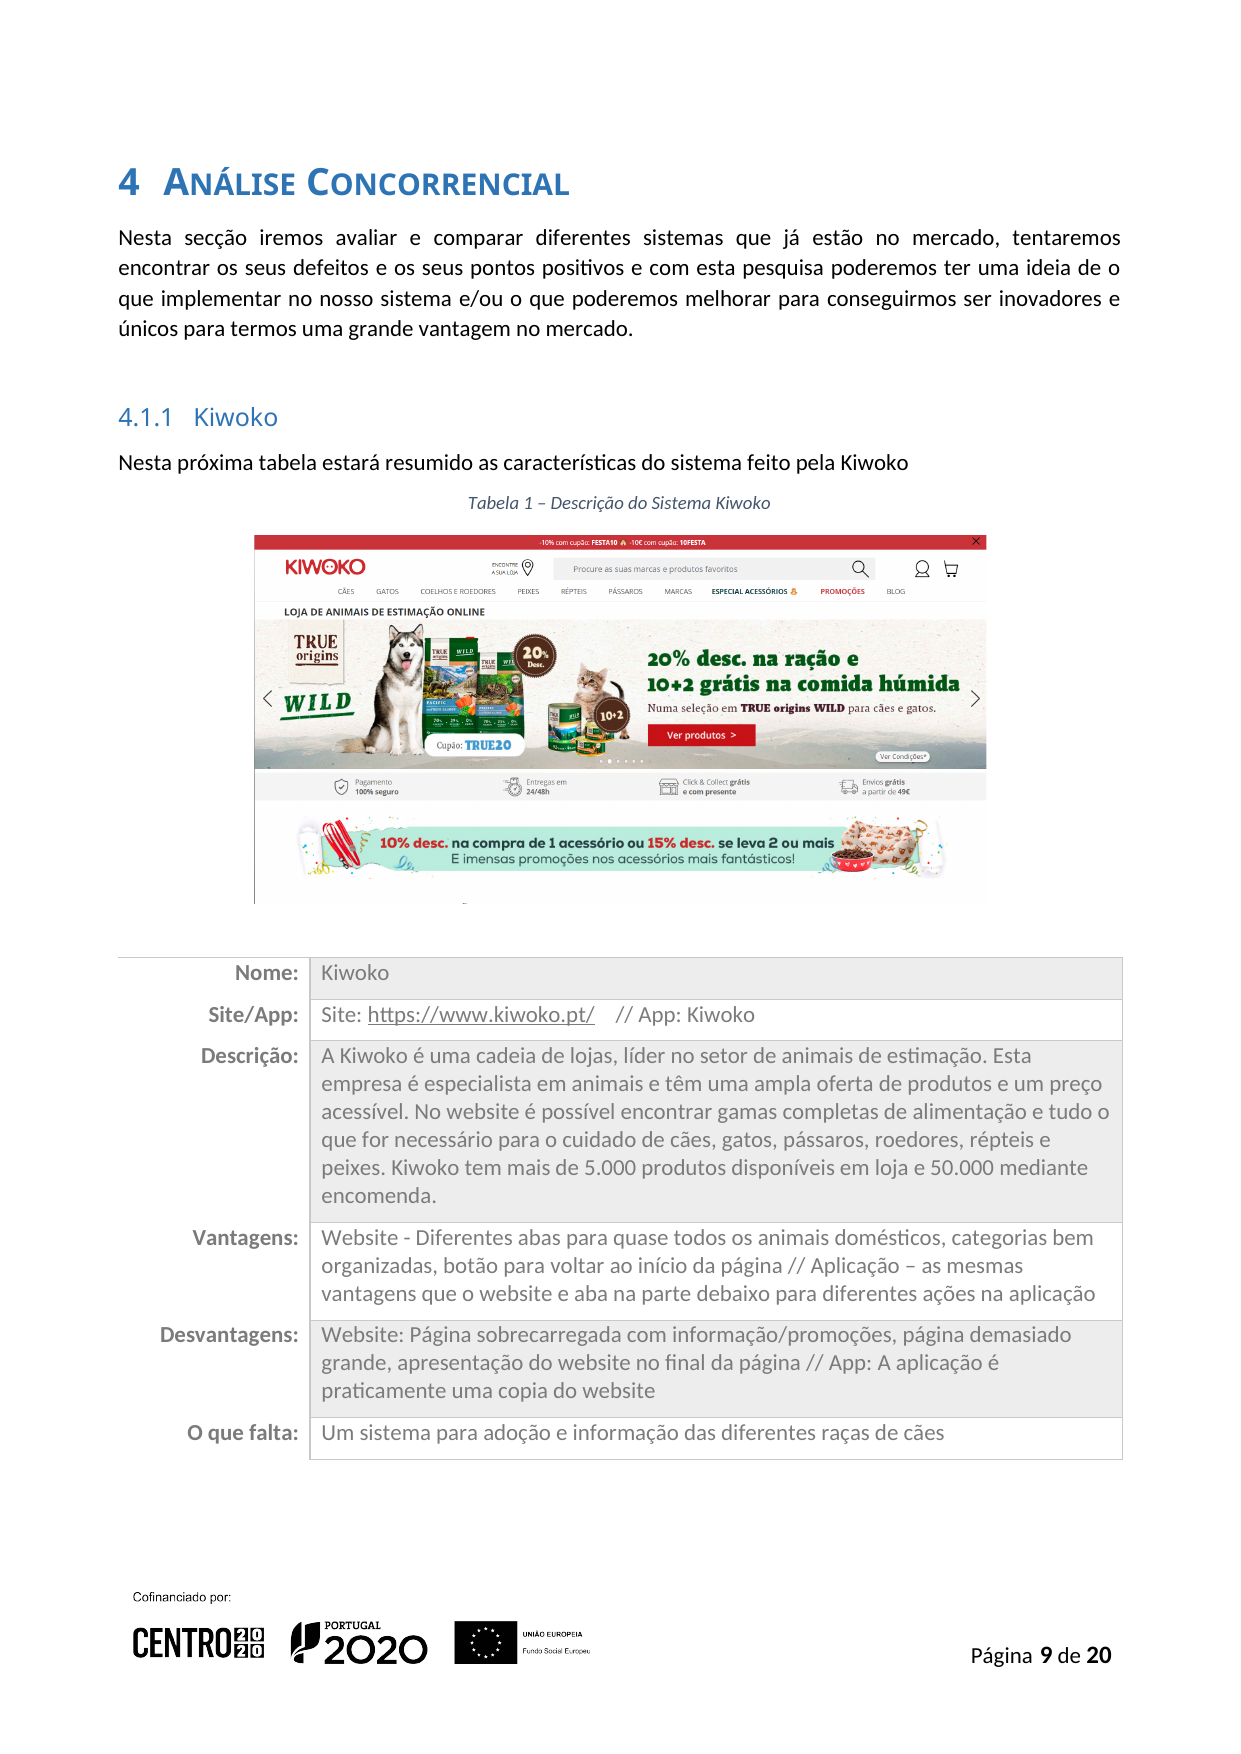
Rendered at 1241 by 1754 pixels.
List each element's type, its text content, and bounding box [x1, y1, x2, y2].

text Nesta secção iremos avaliar e comparar diferentes sistemas que já estão no mercado, tentaremos encontrar os seus defeitos e os seus pontos positivos e com esta pesquisa poderemos ter uma ideia de o que implementar no nosso sistema e/ou o que poderemos melhorar para conseguirmos ser inovadores e únicos para termos uma grande vantagem no mercado. [118, 223, 1122, 342]
subtitle Kiwoko [118, 399, 1122, 433]
table_header [118, 535, 1122, 957]
table_cell Desvantagens: [118, 1320, 309, 1417]
table_cell Website: Página sobrecarregada com informação/promoções, página demasiado grande, apresentação do website no final da página // App: A aplicação é praticamente uma copia do website [311, 1321, 1122, 1417]
picture [254, 535, 987, 904]
picture [133, 1592, 590, 1664]
table_cell Descrição: [118, 1040, 309, 1222]
table_cell O que falta: [118, 1417, 309, 1459]
text Nesta próxima tabela estará resumido as características do sistema feito pela Kiwoko [118, 448, 1122, 477]
table_cell A Kiwoko é uma cadeia de lojas, líder no setor de animais de estimação. Esta empresa é especialista em animais e têm uma ampla oferta de produtos e um preço acessível. No website é possível encontrar gamas completas de alimentação e tudo o que for necessário para o cuidado de cães, gatos, pássaros, roedores, répteis e peixes. Kiwoko tem mais de 5.000 produtos disponíveis em loja e 50.000 mediante encomenda. [311, 1041, 1122, 1222]
subtitle Análise Concorrencial [118, 156, 1122, 207]
table_cell Vantagens: [118, 1222, 309, 1319]
table_cell Nome: [118, 958, 309, 999]
table_cell Website - Diferentes abas para quase todos os animais domésticos, categorias bem organizadas, botão para voltar ao início da página // Aplicação – as mesmas vantagens que o website e aba na parte debaixo para diferentes ações na aplicação [311, 1223, 1122, 1319]
text Tabela 1 – Descrição do Sistema Kiwoko [118, 491, 1122, 514]
table_cell Site/App: [118, 999, 309, 1040]
table_cell Um sistema para adoção e informação das diferentes raças de cães [311, 1418, 1122, 1459]
table_cell Kiwoko [311, 958, 1122, 999]
table_cell Site: https://www.kiwoko.pt/ // App: Kiwoko [311, 1000, 1122, 1040]
